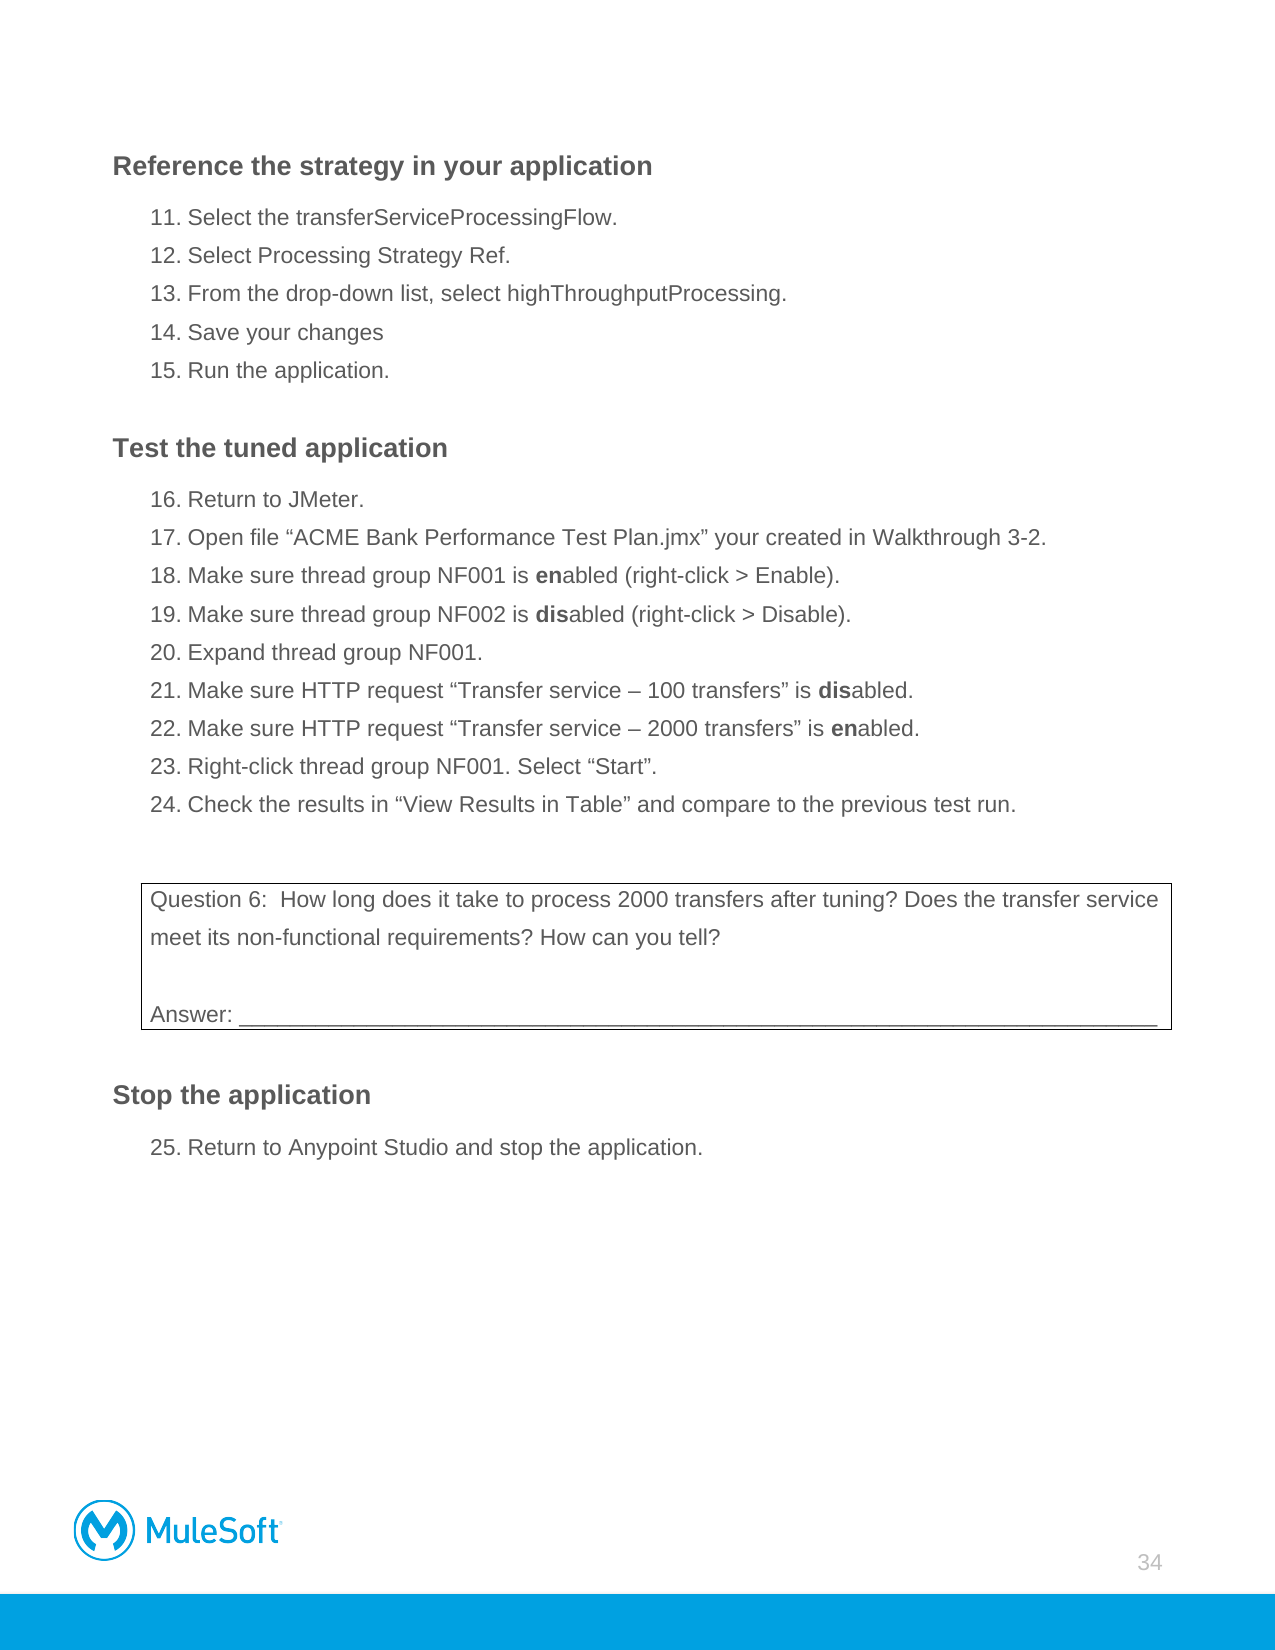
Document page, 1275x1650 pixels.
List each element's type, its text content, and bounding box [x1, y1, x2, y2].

picture [113, 1500, 283, 1561]
list Save [150, 318, 1162, 345]
list Make sure “Transfer service – 2000 transfers” is enabled. [150, 715, 1162, 741]
list Return to Anypoint Studio and stop the application. [150, 1133, 1162, 1160]
subtitle Reference the strategy [112, 150, 1162, 181]
list Make sure “Transfer service – 100 transfers” is disabled. [150, 677, 1162, 703]
list Answer: ________________________________________________________________________ [142, 997, 1171, 1029]
list Select the transferServiceProcessingFlow [150, 204, 1162, 230]
list Check the results in “View Results in Table” and compare to the previous test run. [150, 791, 1162, 818]
list From the drop-down list, select highThroughputProcessing [150, 280, 1162, 307]
list Expand NF001. [150, 639, 1162, 665]
picture [76, 1503, 132, 1558]
picture [73, 1539, 95, 1561]
list Question 6: How long does it take to process 2000 transfers after tuning? Does the transfer service meet its non-functional requirements? [142, 884, 1171, 951]
list Open your created in Walkthrough 3-. [150, 524, 1162, 551]
picture [73, 1500, 92, 1522]
list un the application. [150, 357, 1162, 383]
list Return to JMeter. [150, 486, 1162, 513]
list Select Processing Strategy Ref. [150, 242, 1162, 268]
list Right-click NF00. Select “Start”. [150, 753, 1162, 779]
